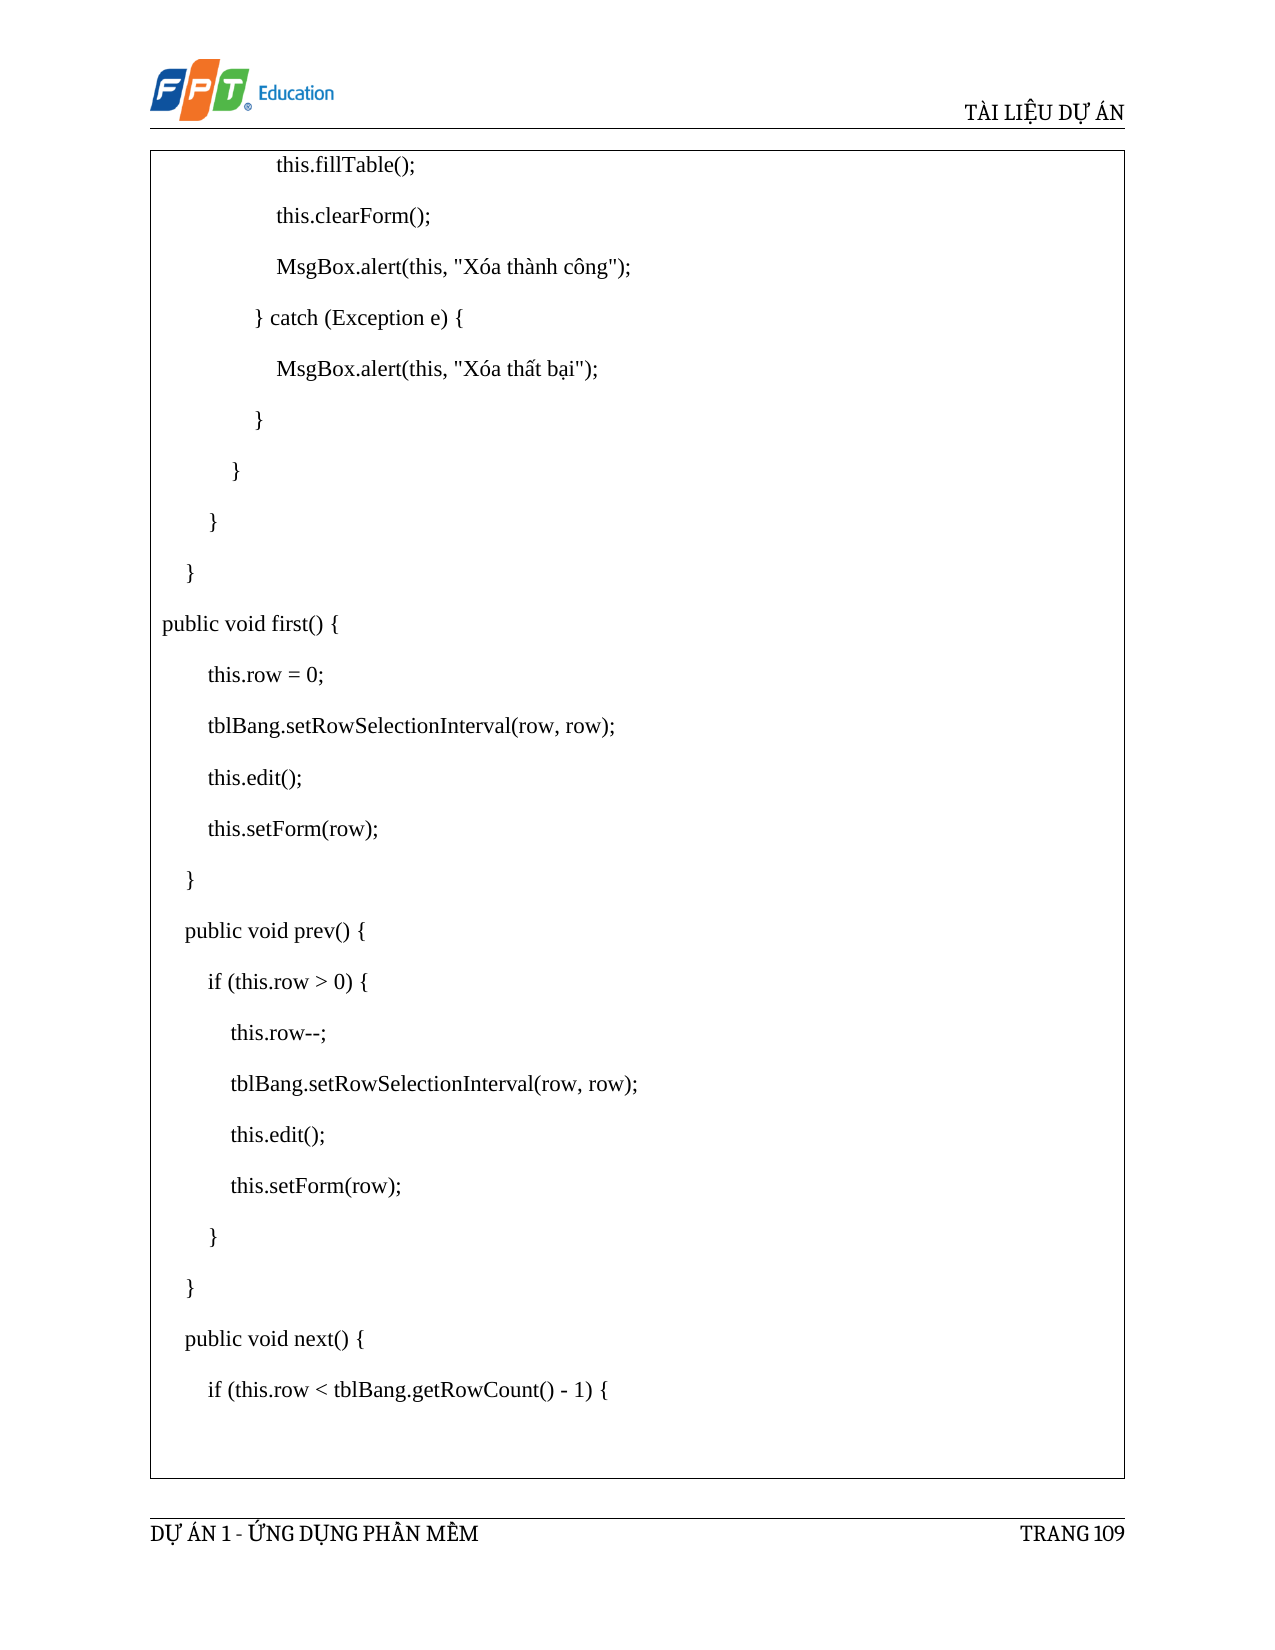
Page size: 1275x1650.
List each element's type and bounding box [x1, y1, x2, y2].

table_header [151, 151, 1124, 1478]
picture [150, 59, 336, 121]
